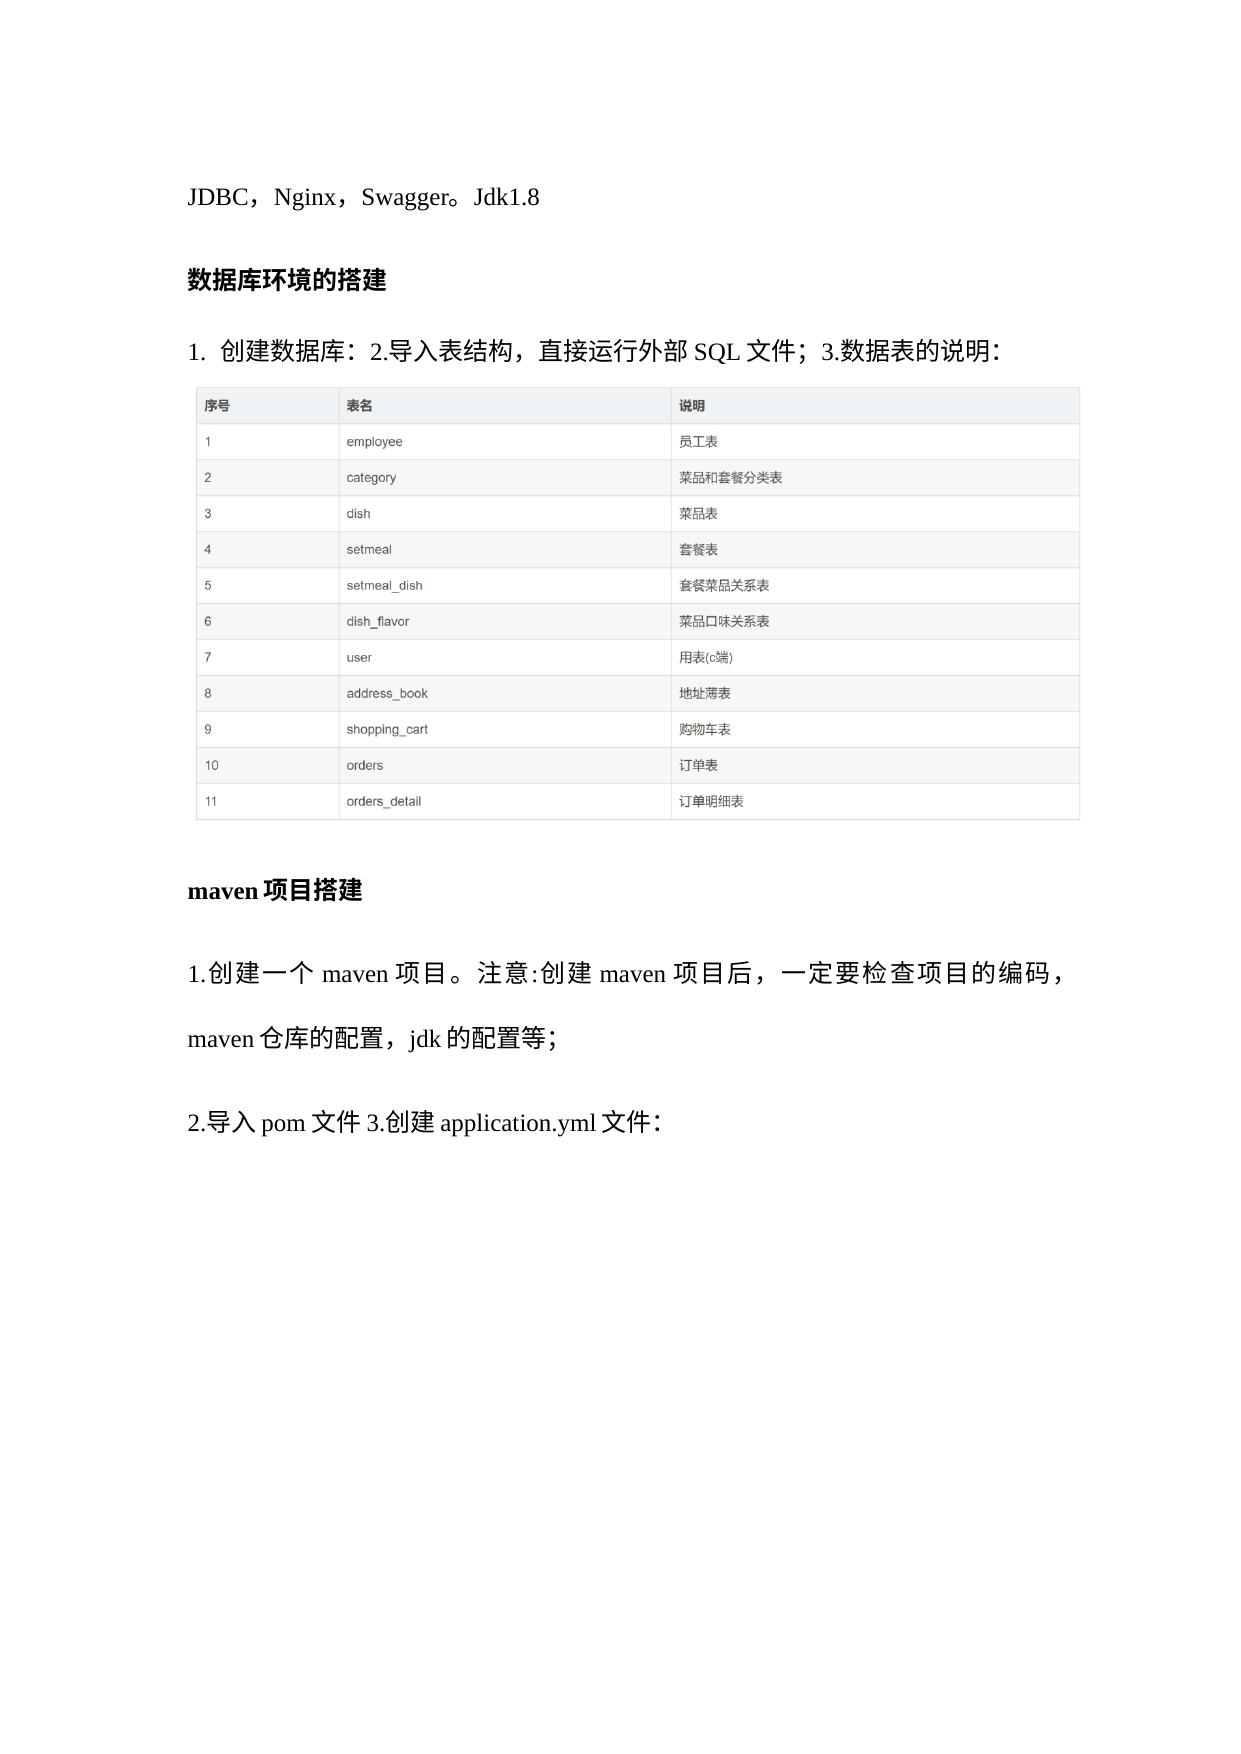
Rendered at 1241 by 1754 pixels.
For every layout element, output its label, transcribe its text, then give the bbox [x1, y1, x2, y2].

subtitle 2.导入pom文件 3.创建application.yml文件： [187, 1088, 1053, 1153]
subtitle 数据库环境的搭建 [187, 246, 1053, 311]
picture [187, 382, 1086, 827]
subtitle maven项目搭建 [187, 856, 1053, 921]
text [187, 162, 1053, 227]
list 创建数据库：2.导入表结构，直接运行外部SQL文件；3.数据表的说明： [187, 317, 1053, 382]
subtitle 1.创建一个maven项目。注意:创建maven项目后，一定要检查项目的编码，maven仓库的配置，jdk的配置等； [187, 939, 1053, 1069]
